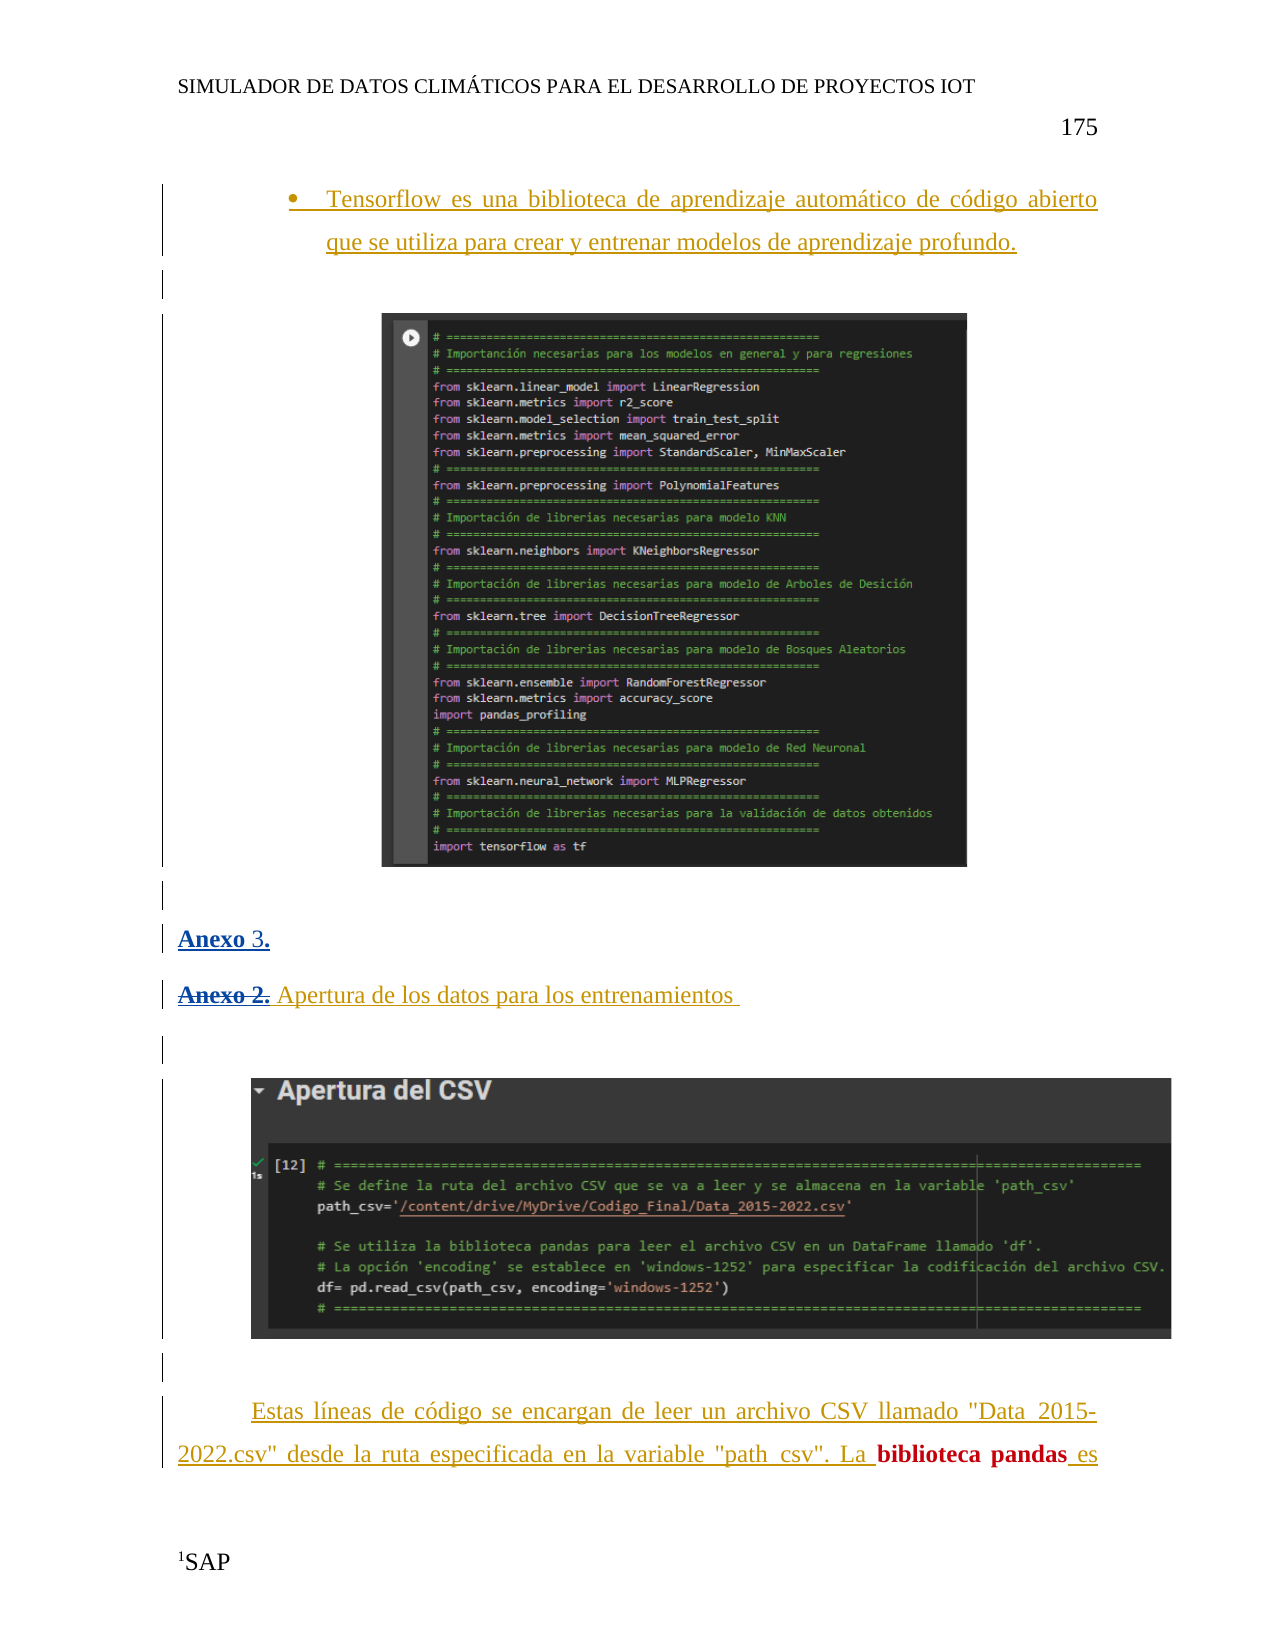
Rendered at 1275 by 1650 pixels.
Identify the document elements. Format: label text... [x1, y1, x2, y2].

picture [251, 1078, 1172, 1339]
picture [381, 313, 968, 867]
text biblioteca pandas [177, 1396, 1098, 1468]
